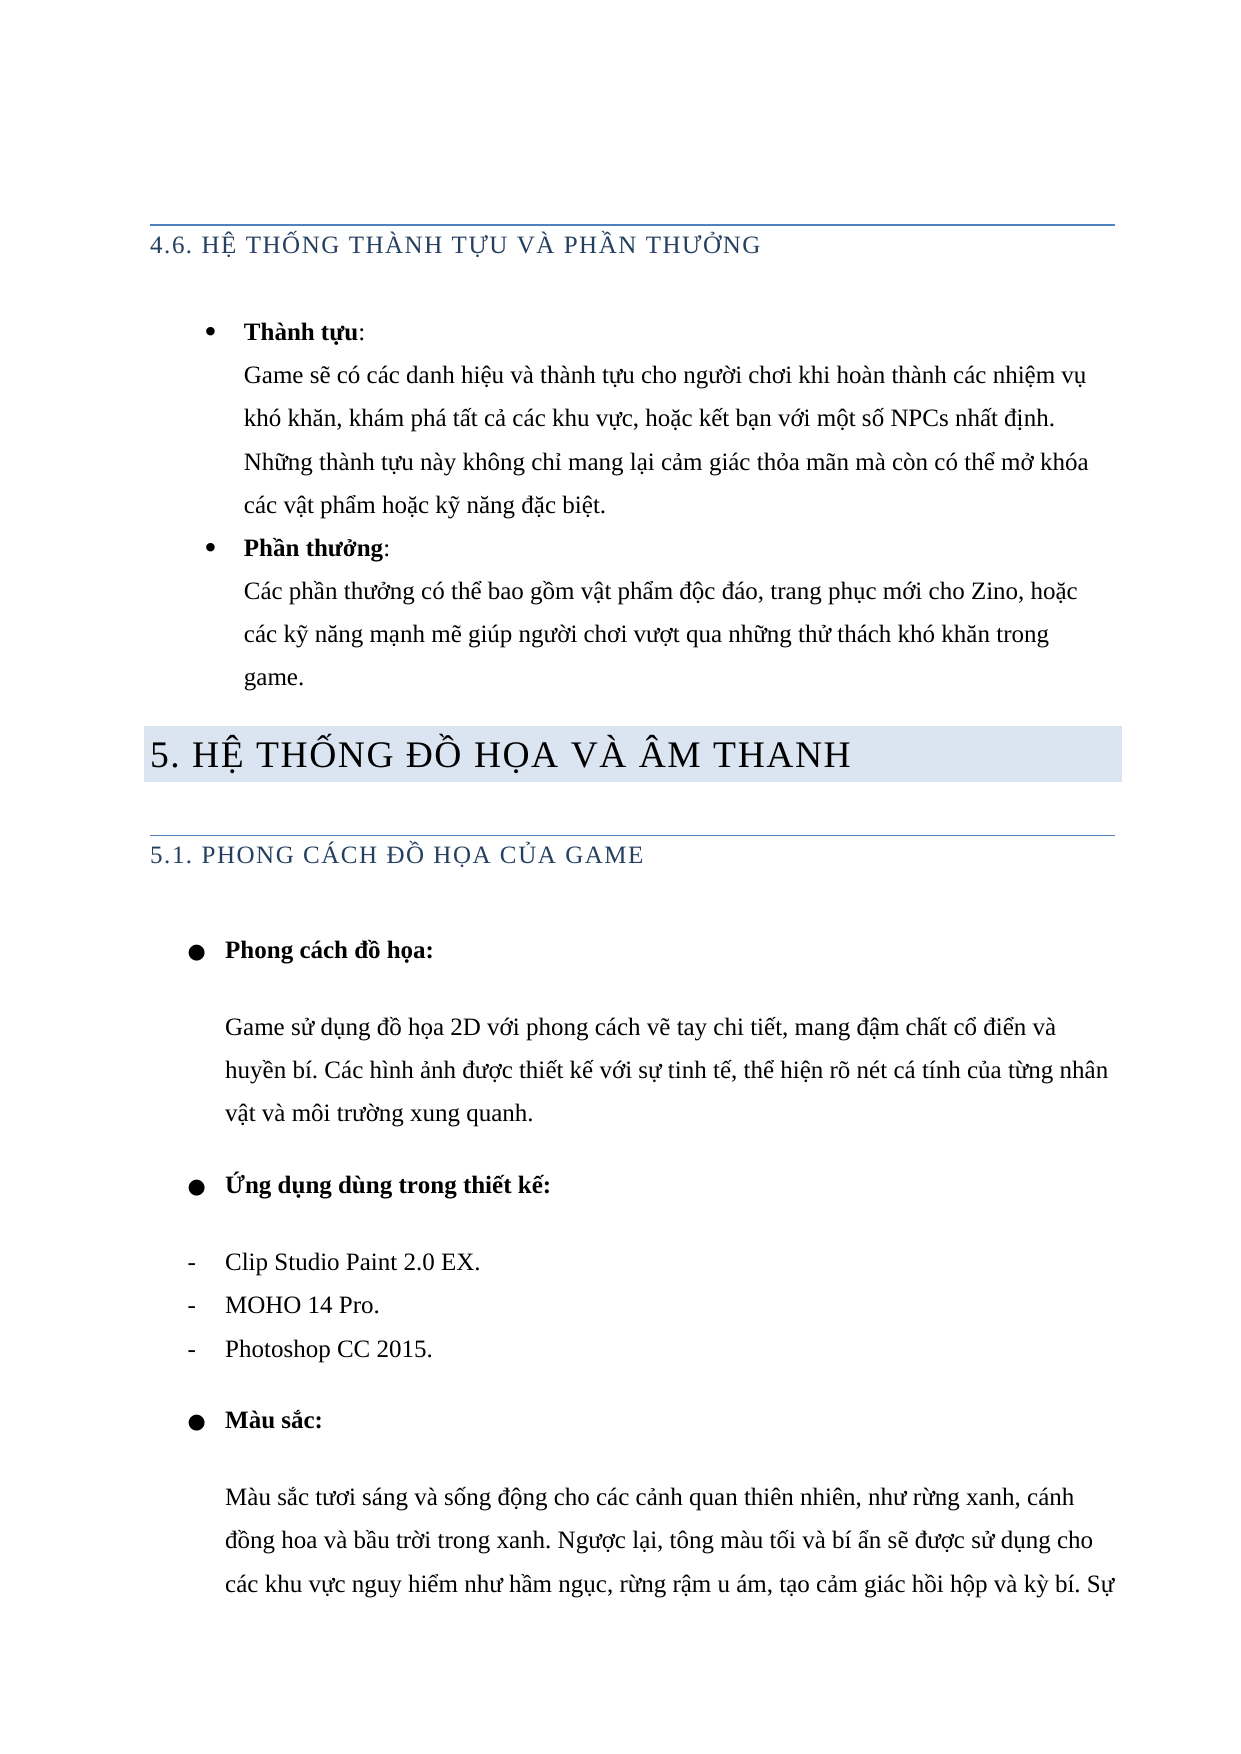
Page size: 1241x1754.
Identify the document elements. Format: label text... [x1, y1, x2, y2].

list Photoshop CC 2015. [187, 1334, 1115, 1362]
list Phong cách đồ họa: [187, 927, 1115, 970]
list MOHO 14 Pro. [187, 1291, 1115, 1319]
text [225, 1482, 1115, 1597]
text Game sử dụng đồ họa 2D với phong cách vẽ tay chi tiết, mang đậm chất cổ điển và huyền bí. Các hình ảnh được thiết kế với sự tinh tế, thể hiện rõ nét cá tính của từng nhân vật và môi trường xung quanh. [225, 1012, 1115, 1127]
list Các phần thưởng có thể bao gồm vật phẩm độc đáo, trang phục mới cho Zino, hoặc các kỹ năng mạnh mẽ giúp người chơi vượt qua những thử thách khó khăn trong game. [244, 576, 1115, 691]
list Ứng dụng dùng trong thiết kế: [187, 1162, 1115, 1205]
list Phần thưởng: [206, 533, 1115, 562]
list Màu sắc: [187, 1398, 1115, 1440]
list Thành tựu: [206, 317, 1115, 346]
list Clip Studio Paint 2.0 EX. [187, 1247, 1115, 1276]
list Game sẽ có các danh hiệu và thành tựu cho người chơi khi hoàn thành các nhiệm vụ khó khăn, khám phá tất cả các khu vực, hoặc kết bạn với một số NPCs nhất định. Những thành tựu này không chỉ mang lại cảm giác thỏa mãn mà còn có thể mở khóa các vật phẩm hoặc kỹ năng đặc biệt. [244, 360, 1115, 518]
subtitle 5. Hệ thống đồ họa và âm thanh [150, 733, 1115, 776]
subtitle 4.6. HỆ THỐNG THÀNH TỰU VÀ PHẦN THƯỞNG [150, 226, 1115, 295]
subtitle 5.1. Phong cách đồ họa của game [150, 836, 1115, 905]
